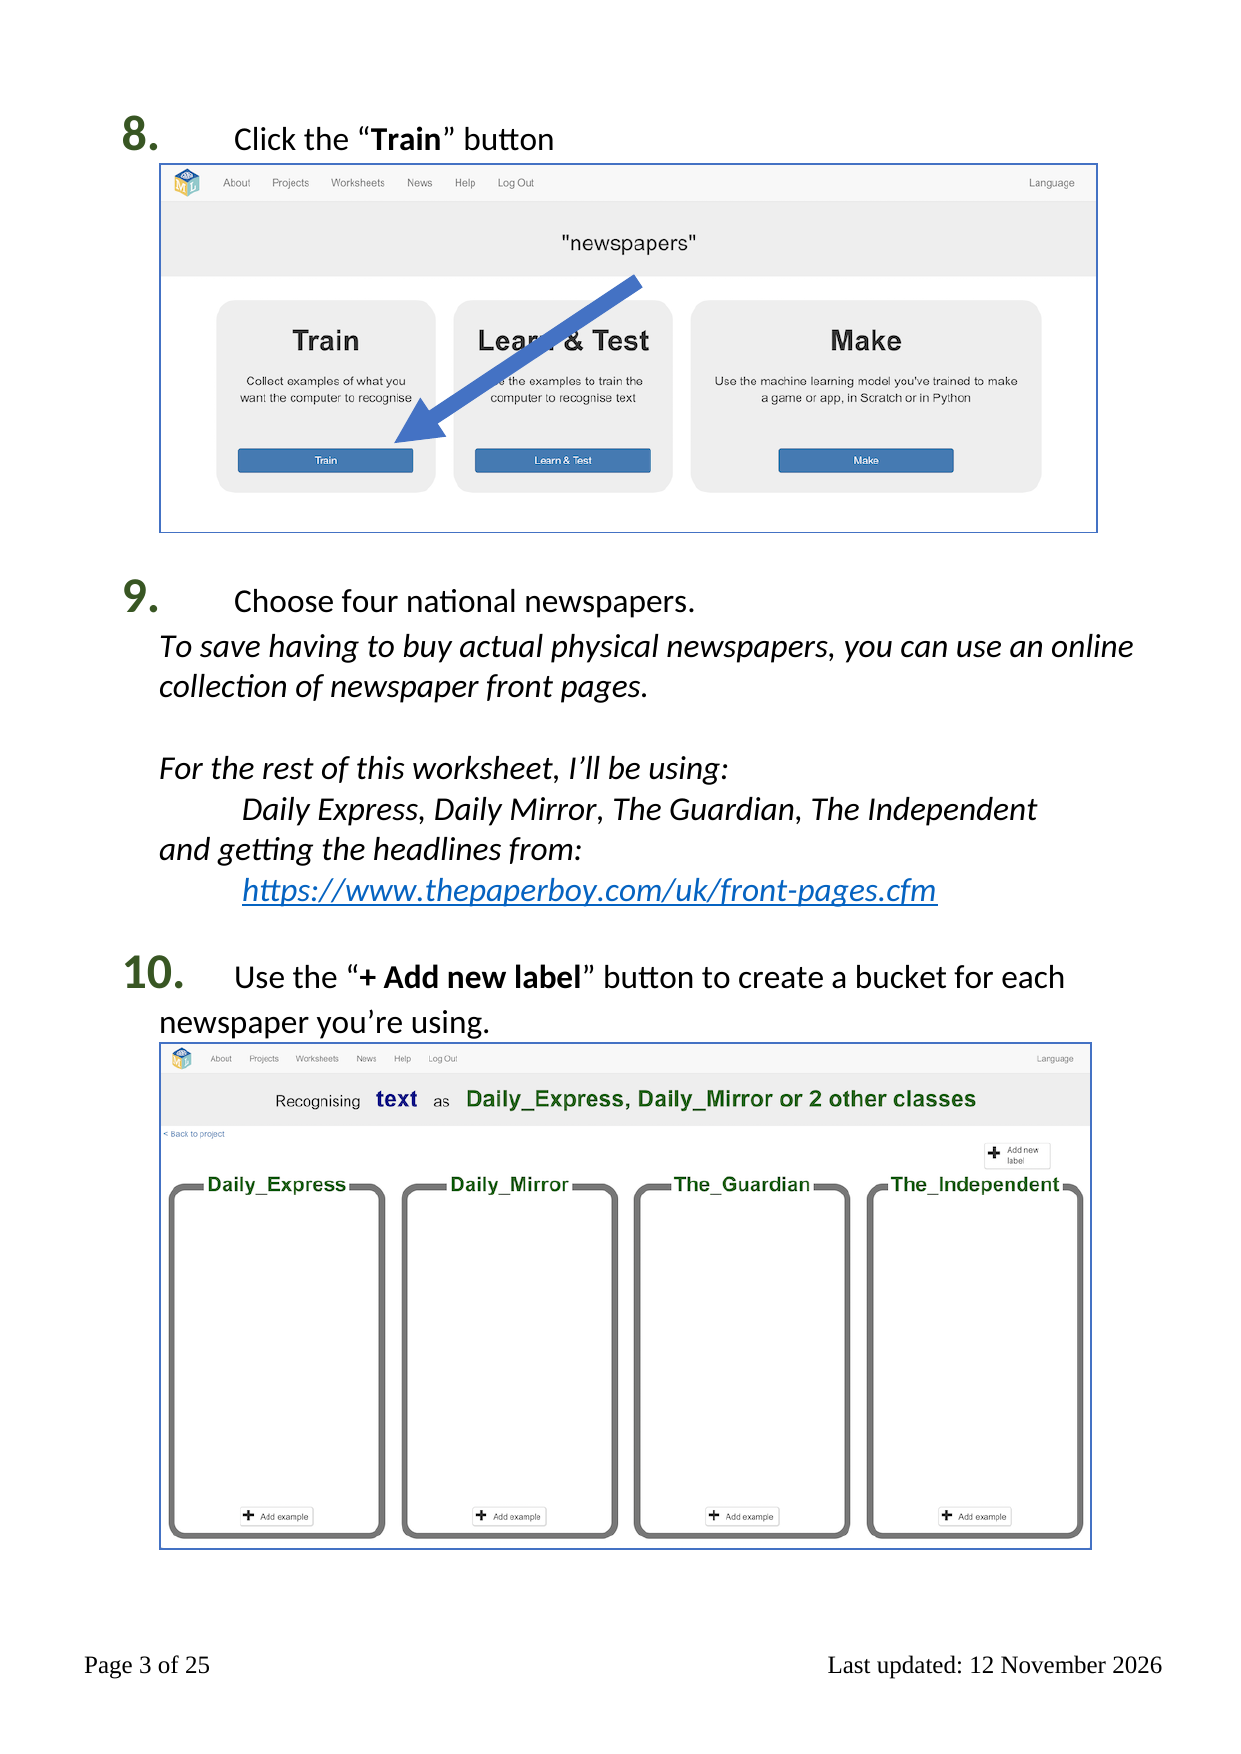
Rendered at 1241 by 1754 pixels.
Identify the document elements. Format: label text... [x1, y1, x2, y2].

picture [161, 1044, 1090, 1548]
list Choose four national newspapers. To save having to buy actual physical newspapers, you can use an online collection of newspaper front pages. For the rest of this worksheet, I’ll be using: Daily Express, Daily Mirror, The Guardian, The Independent and getting the headlines from: https://www.thepaperboy.com/uk/front-pages.cfm [121, 563, 1164, 940]
picture [161, 165, 1096, 532]
